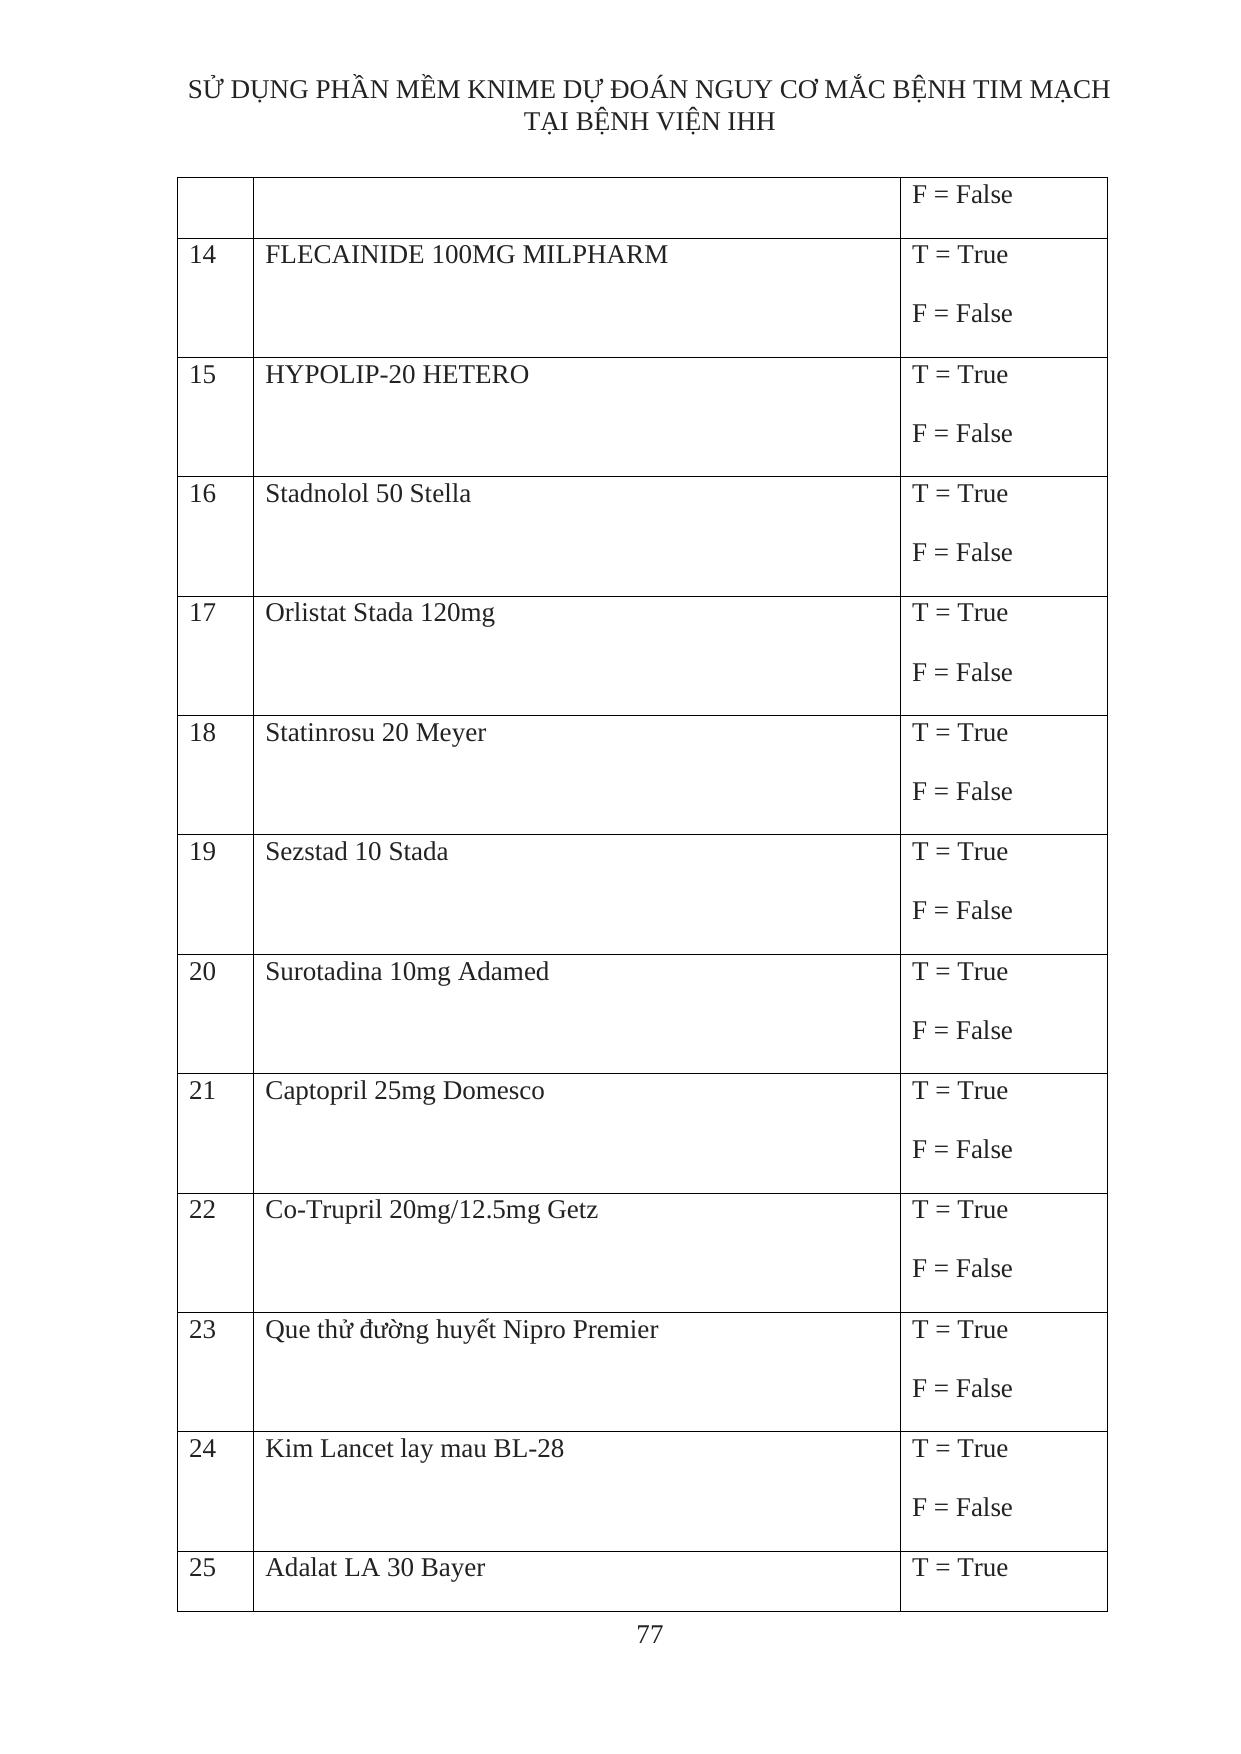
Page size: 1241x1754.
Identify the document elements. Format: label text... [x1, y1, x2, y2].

table_cell T = True F = False [901, 358, 1107, 476]
table_cell 24 [178, 1432, 253, 1551]
table_cell T = True F = False [901, 477, 1107, 596]
table_cell 22 [178, 1194, 253, 1312]
table_cell Statinrosu 20 Meyer [254, 716, 900, 834]
table_cell T = True F = False [901, 597, 1107, 715]
table_cell T = True F = False [901, 1313, 1107, 1431]
table_cell Orlistat Stada 120mg [254, 597, 900, 715]
table_cell 15 [178, 358, 253, 476]
table_cell 17 [178, 597, 253, 715]
table_cell Sezstad 10 Stada [254, 835, 900, 954]
table_cell Kim Lancet lay mau BL-28 [254, 1432, 900, 1551]
table_cell Co-Trupril 20mg/12.5mg Getz [254, 1194, 900, 1312]
table_cell 14 [178, 239, 253, 357]
table_cell 19 [178, 835, 253, 954]
table_cell Surotadina 10mg Adamed [254, 955, 900, 1073]
table_cell T = True F = False [901, 1432, 1107, 1551]
table_cell HYPOLIP-20 HETERO [254, 358, 900, 476]
table_cell FLECAINIDE 100MG MILPHARM [254, 239, 900, 357]
table_cell 20 [178, 955, 253, 1073]
table_cell T = True F = False [901, 955, 1107, 1073]
table_cell T = True F = False [901, 835, 1107, 954]
table_cell Adalat LA 30 Bayer [254, 1552, 900, 1611]
table_cell T = True F = False [901, 239, 1107, 357]
table_cell T = True F = False [901, 178, 1107, 237]
table_cell 21 [178, 1074, 253, 1192]
table_cell Captopril 25mg Domesco [254, 1074, 900, 1192]
table_cell T = True F = False [901, 1194, 1107, 1312]
table_cell 16 [178, 477, 253, 596]
table_cell 25 [178, 1552, 253, 1611]
table_cell Stadnolol 50 Stella [254, 477, 900, 596]
table_cell 23 [178, 1313, 253, 1431]
table_cell 18 [178, 716, 253, 834]
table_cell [254, 178, 900, 237]
table_cell T = True F = False [901, 1552, 1107, 1611]
table_cell 13 [178, 178, 253, 237]
table_cell Que thử đường huyết Nipro Premier [254, 1313, 900, 1431]
table_cell T = True F = False [901, 1074, 1107, 1192]
table_cell T = True F = False [901, 716, 1107, 834]
